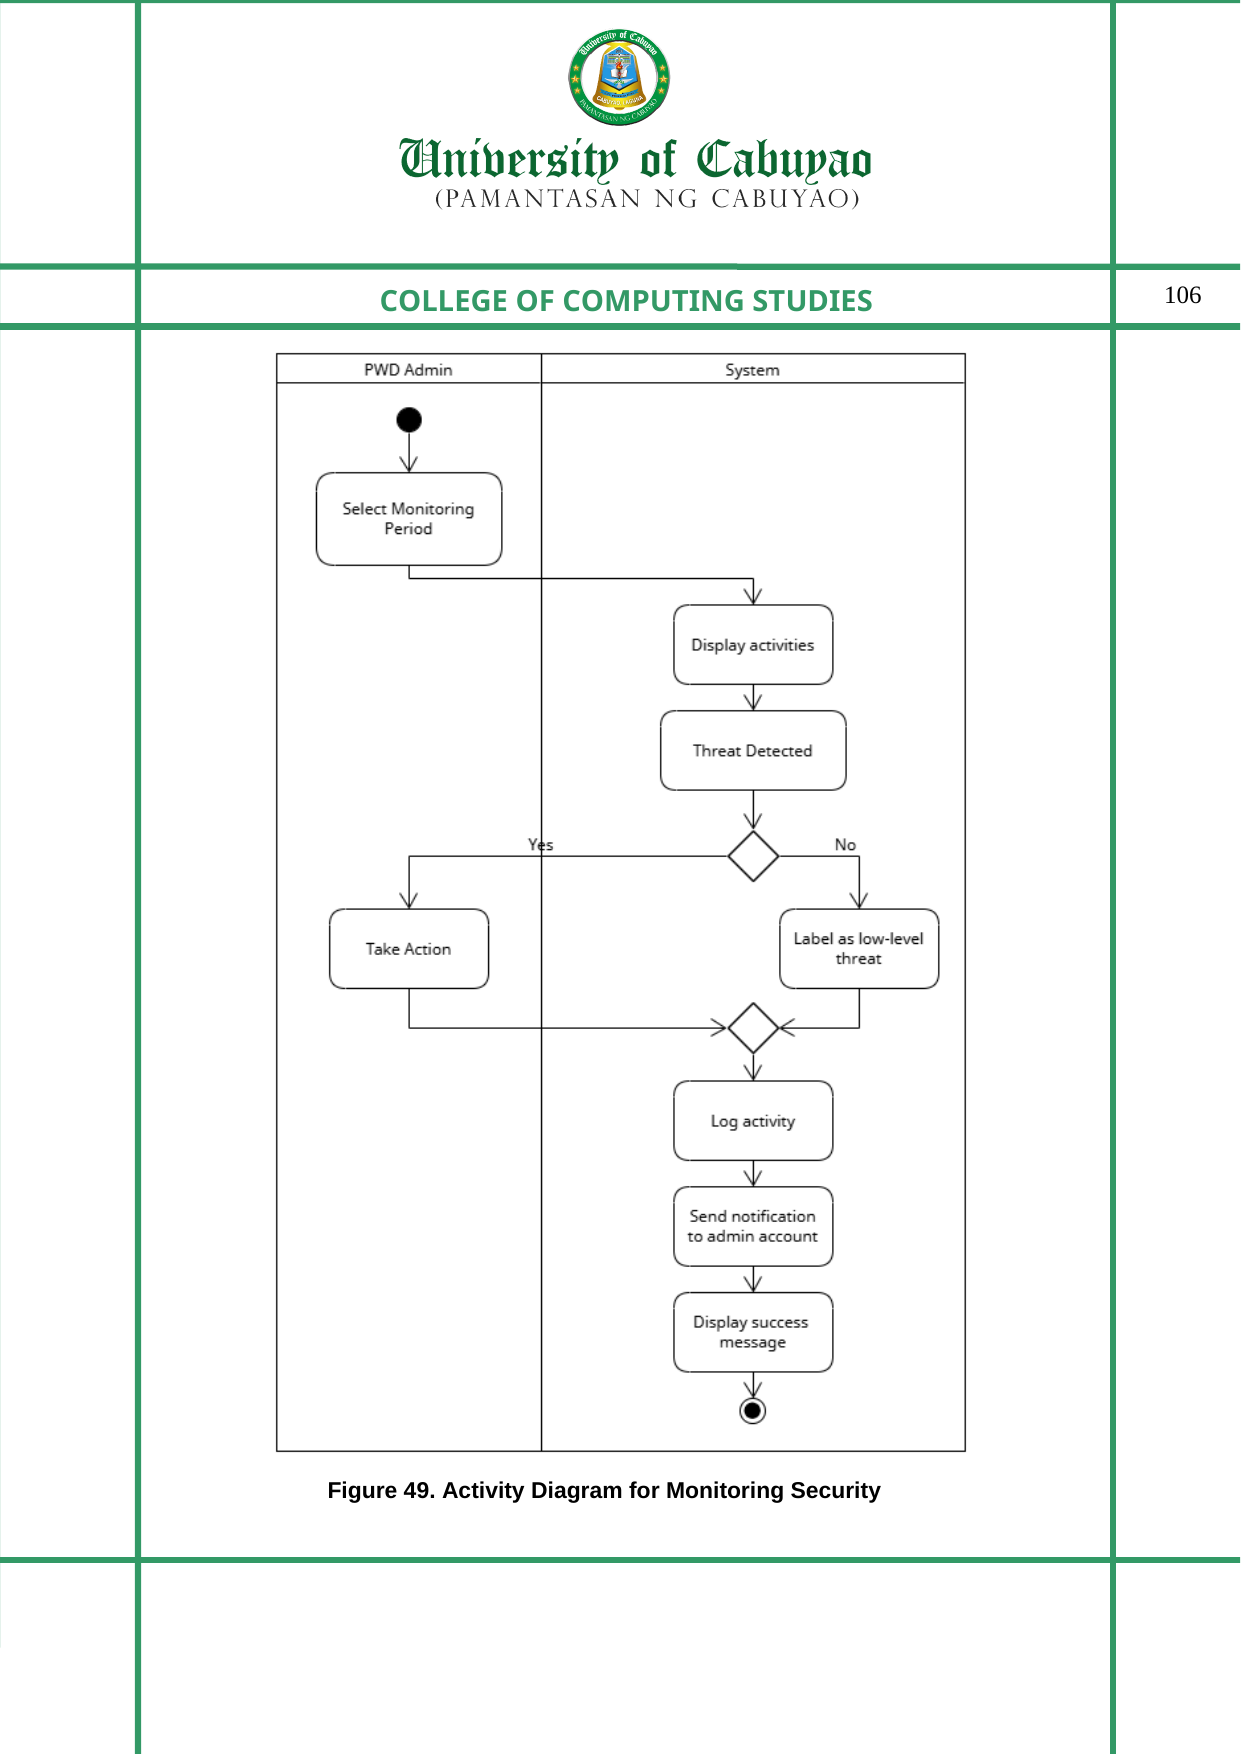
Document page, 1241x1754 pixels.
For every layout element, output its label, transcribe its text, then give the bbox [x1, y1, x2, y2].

picture [144, 4, 1110, 263]
picture [263, 340, 978, 1464]
picture [1116, 4, 1125, 263]
